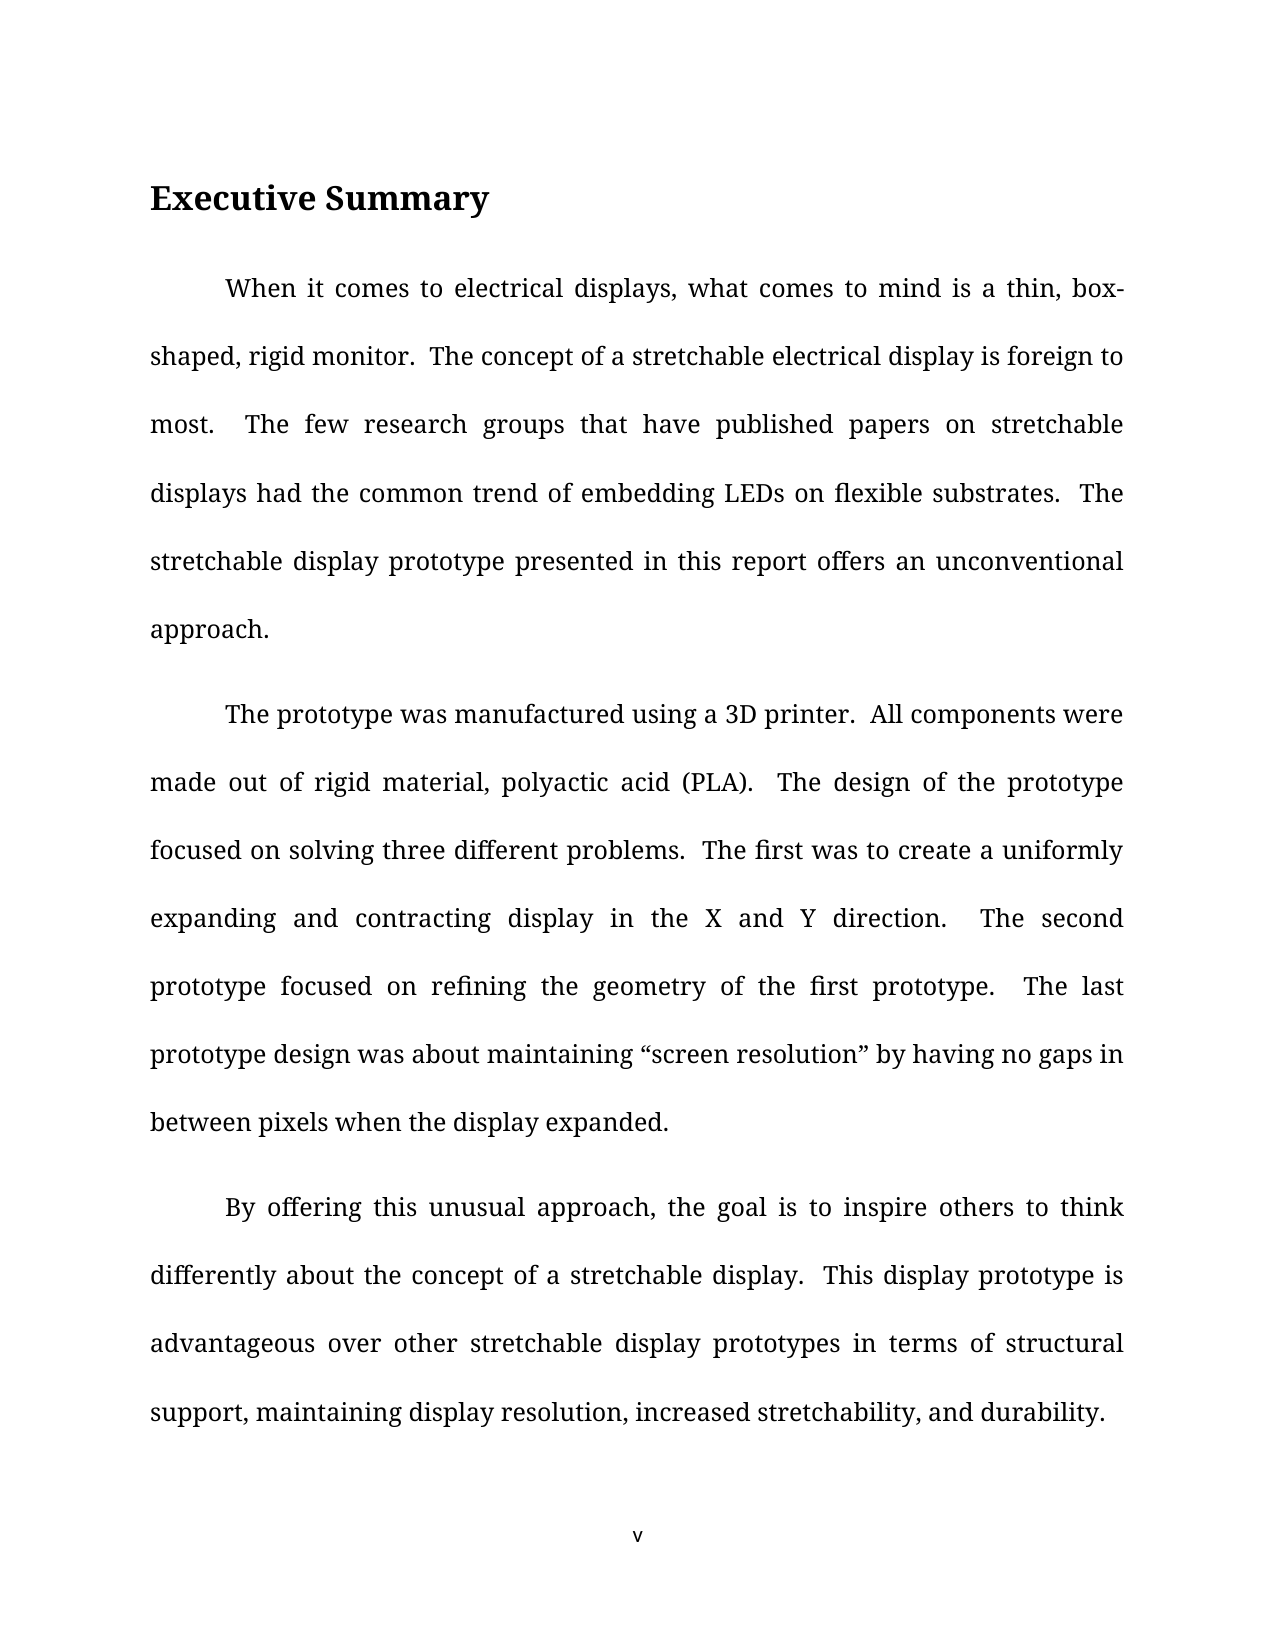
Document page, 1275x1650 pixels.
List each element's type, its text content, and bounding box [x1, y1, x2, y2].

text The prototype was manufactured using a 3D printer. All components were made out of rigid material, polyactic acid (PLA). The design of the prototype focused on solving three different problems. The first was to create a uniformly expanding and contracting display in the X and Y direction. The second prototype focused on refining the geometry of the first prototype. The last prototype design was about maintaining “screen resolution” by having no gaps in between pixels when the display expanded. [150, 696, 1125, 1139]
text When it comes to electrical displays, what comes to mind is a thin, box-shaped, rigid monitor. The concept of a stretchable electrical display is foreign to most. The few research groups that have published papers on stretchable displays had the common trend of embedding LEDs on flexible substrates. The stretchable display prototype presented in this report offers an unconventional approach. [150, 271, 1125, 646]
text Executive Summary [150, 175, 1125, 220]
text By offering this unusual approach, the goal is to inspire others to think differently about the concept of a stretchable display. This display prototype is advantageous over other stretchable display prototypes in terms of structural support, maintaining display resolution, increased stretchability, and durability. [150, 1190, 1125, 1428]
